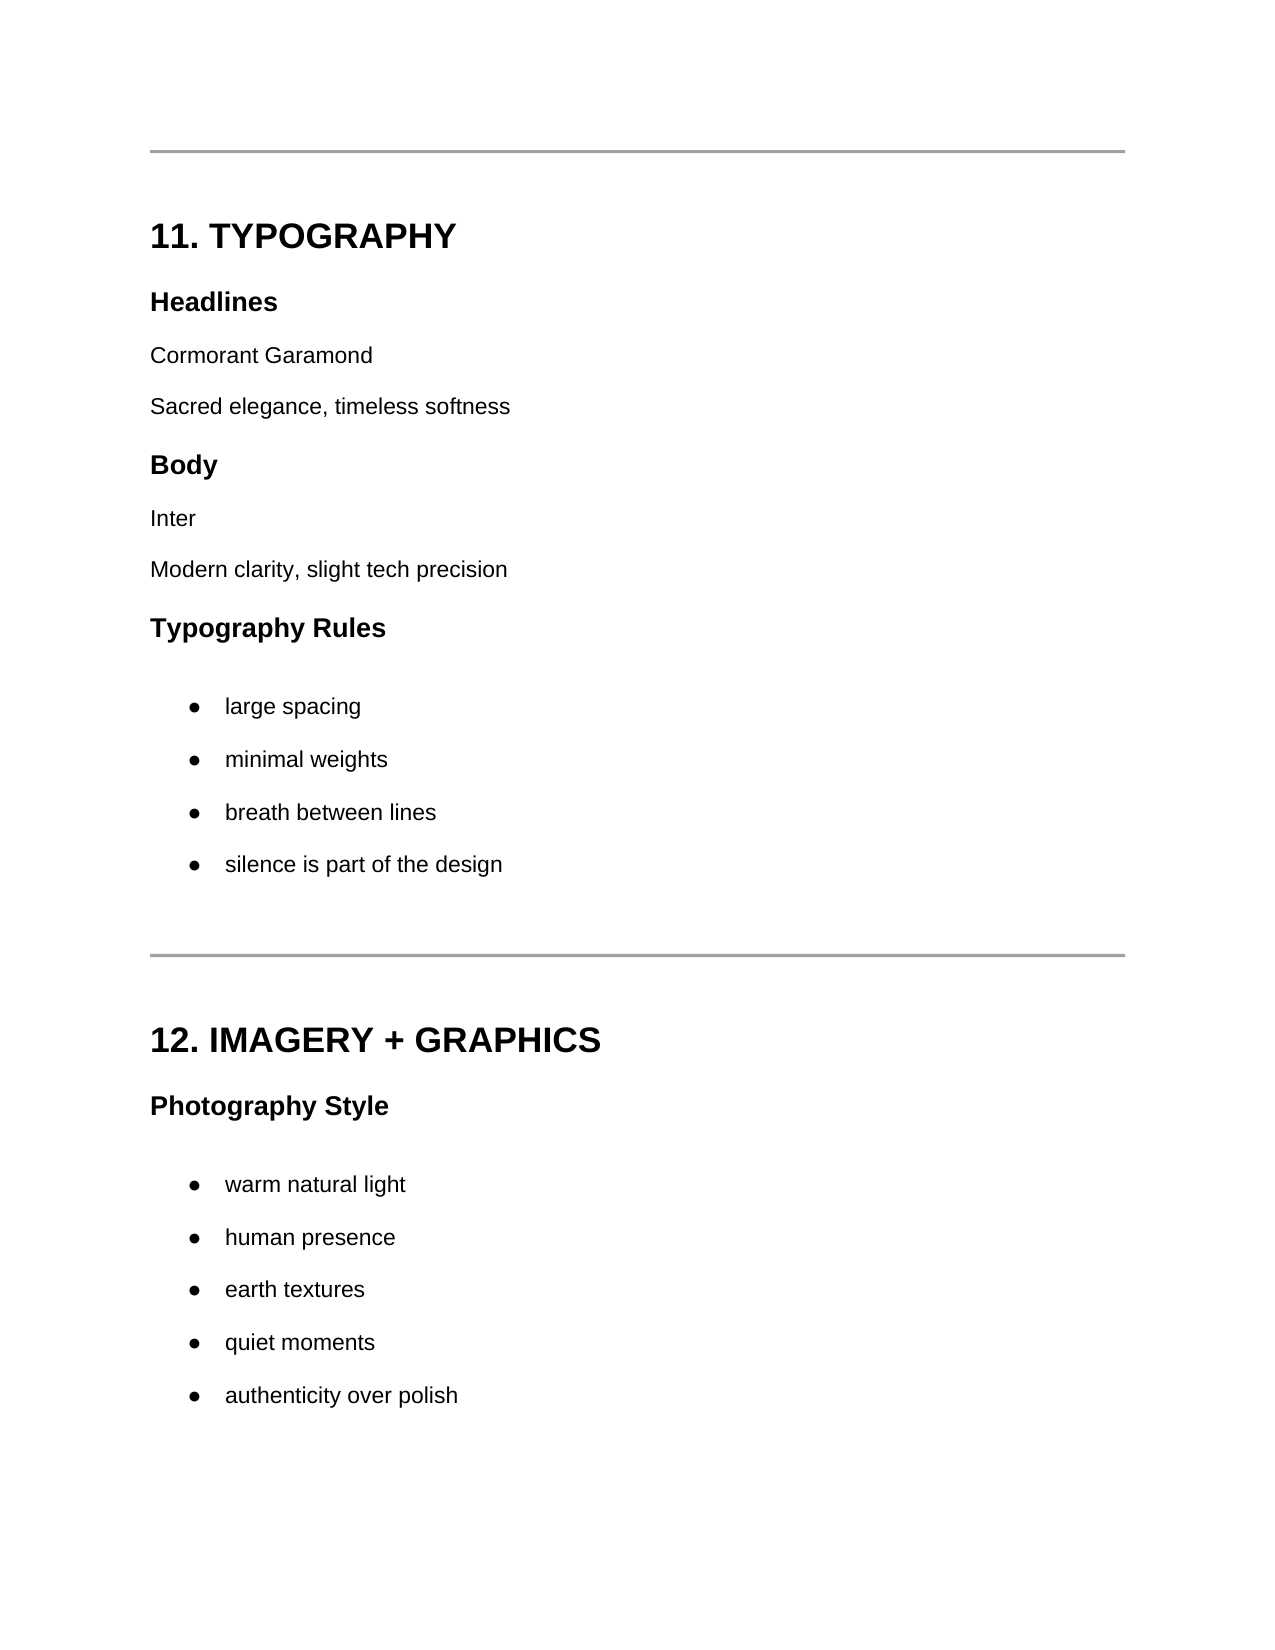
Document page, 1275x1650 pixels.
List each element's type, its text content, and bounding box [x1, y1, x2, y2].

list authenticity over polish [187, 1382, 1125, 1434]
list silence is part of the design [187, 851, 1125, 904]
text Inter [150, 505, 1125, 531]
text Sacred elegance, timeless softness [150, 393, 1125, 419]
text Modern clarity, slight tech precision [150, 556, 1125, 583]
subtitle 11. TYPOGRAPHY [150, 216, 1125, 256]
subtitle 12. IMAGERY + GRAPHICS [150, 1020, 1125, 1060]
list breath between lines [187, 798, 1125, 851]
list large spacing [187, 693, 1125, 746]
list earth textures [187, 1276, 1125, 1329]
list quiet moments [187, 1329, 1125, 1382]
list warm natural light [187, 1171, 1125, 1223]
list minimal weights [187, 746, 1125, 798]
subtitle Photography Style [150, 1089, 1125, 1121]
list human presence [187, 1223, 1125, 1276]
subtitle Body [150, 449, 1125, 480]
subtitle Typography Rules [150, 612, 1125, 643]
subtitle Headlines [150, 286, 1125, 317]
text Cormorant Garamond [150, 342, 1125, 368]
